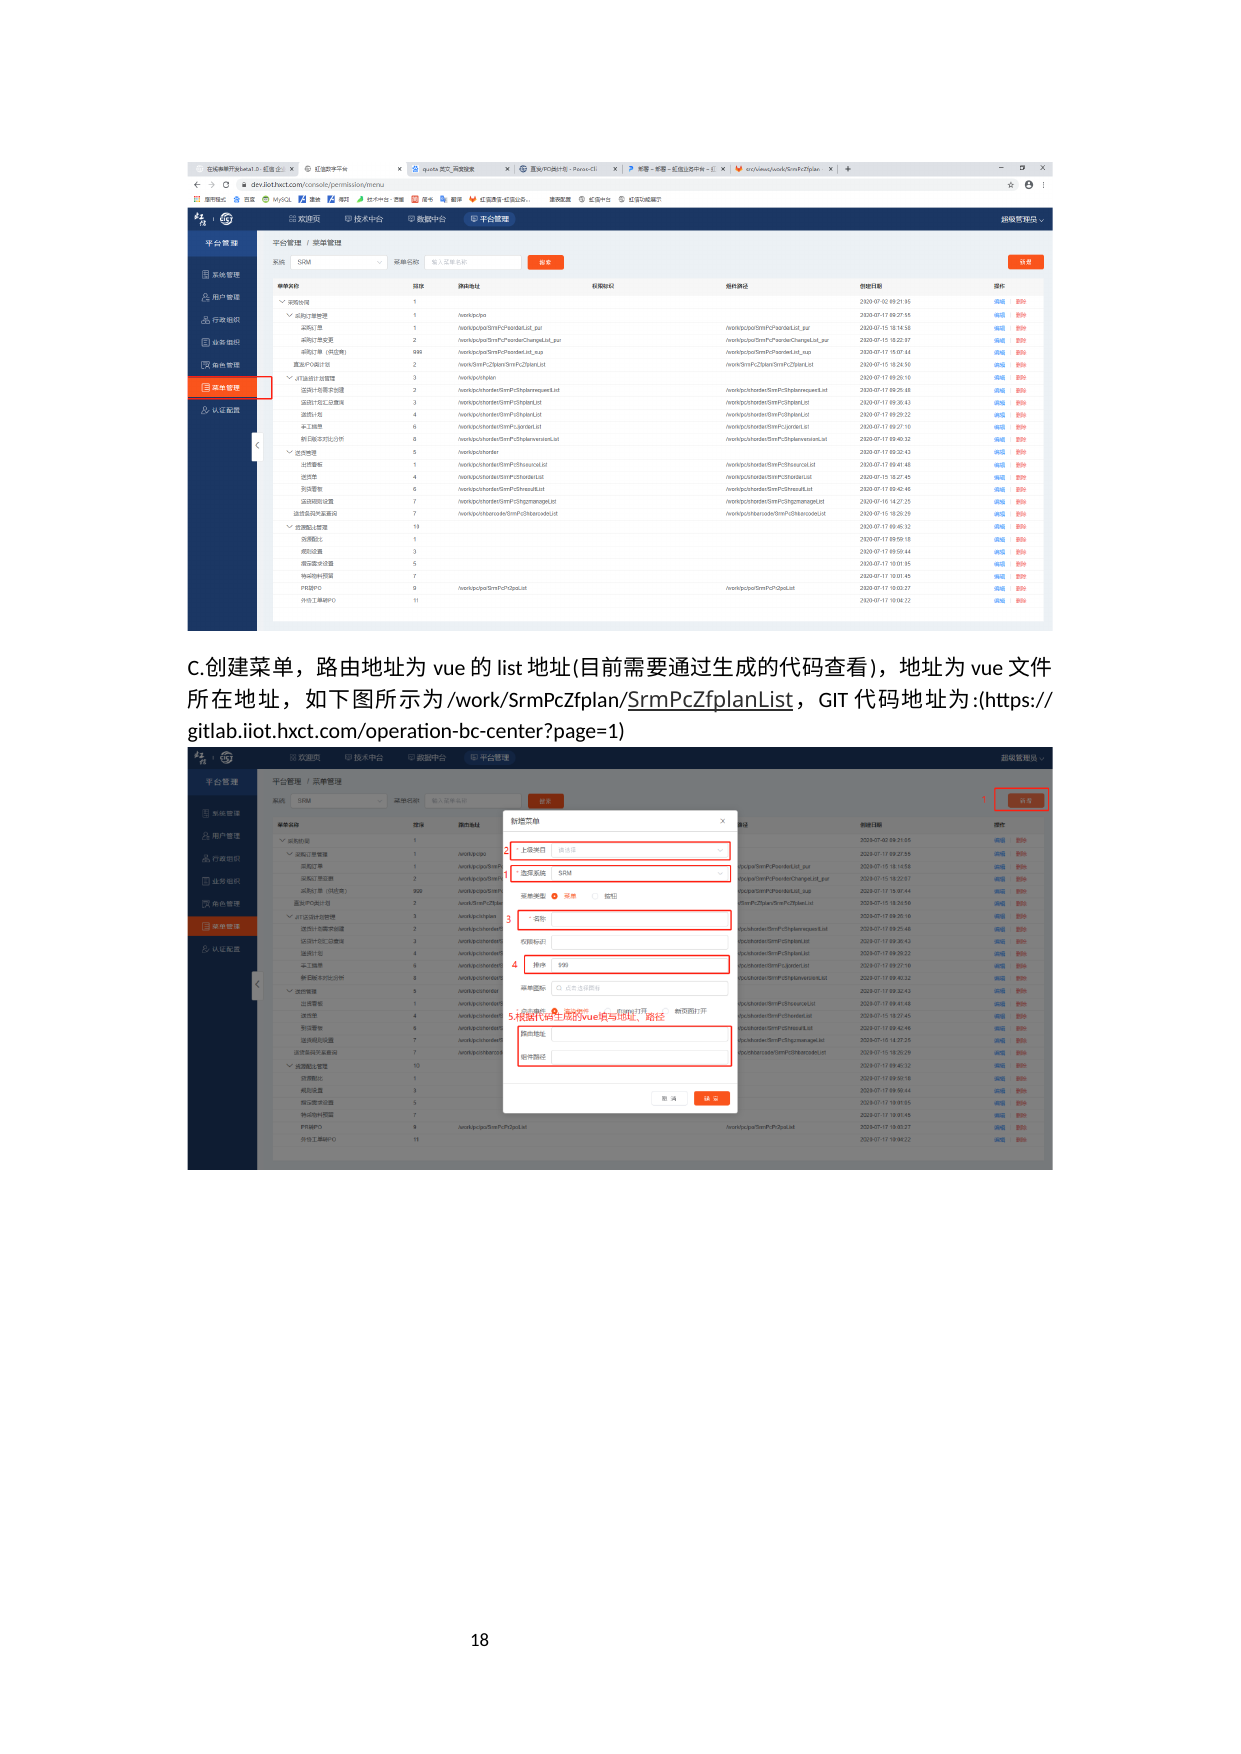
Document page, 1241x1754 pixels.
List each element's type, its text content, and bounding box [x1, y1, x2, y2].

text C.创建菜单，路由地址为vue的list地址(目前需要通过生成的代码查看)，地址为vue文件所在地址，如下图所示为/work/SrmPcZfplan/SrmPcZfplanList，GIT代码地址为:(https://gitlab.iiot.hxct.com/operation-bc-center?page=1) [187, 649, 1053, 747]
picture [187, 162, 1053, 631]
picture [187, 747, 1053, 1170]
